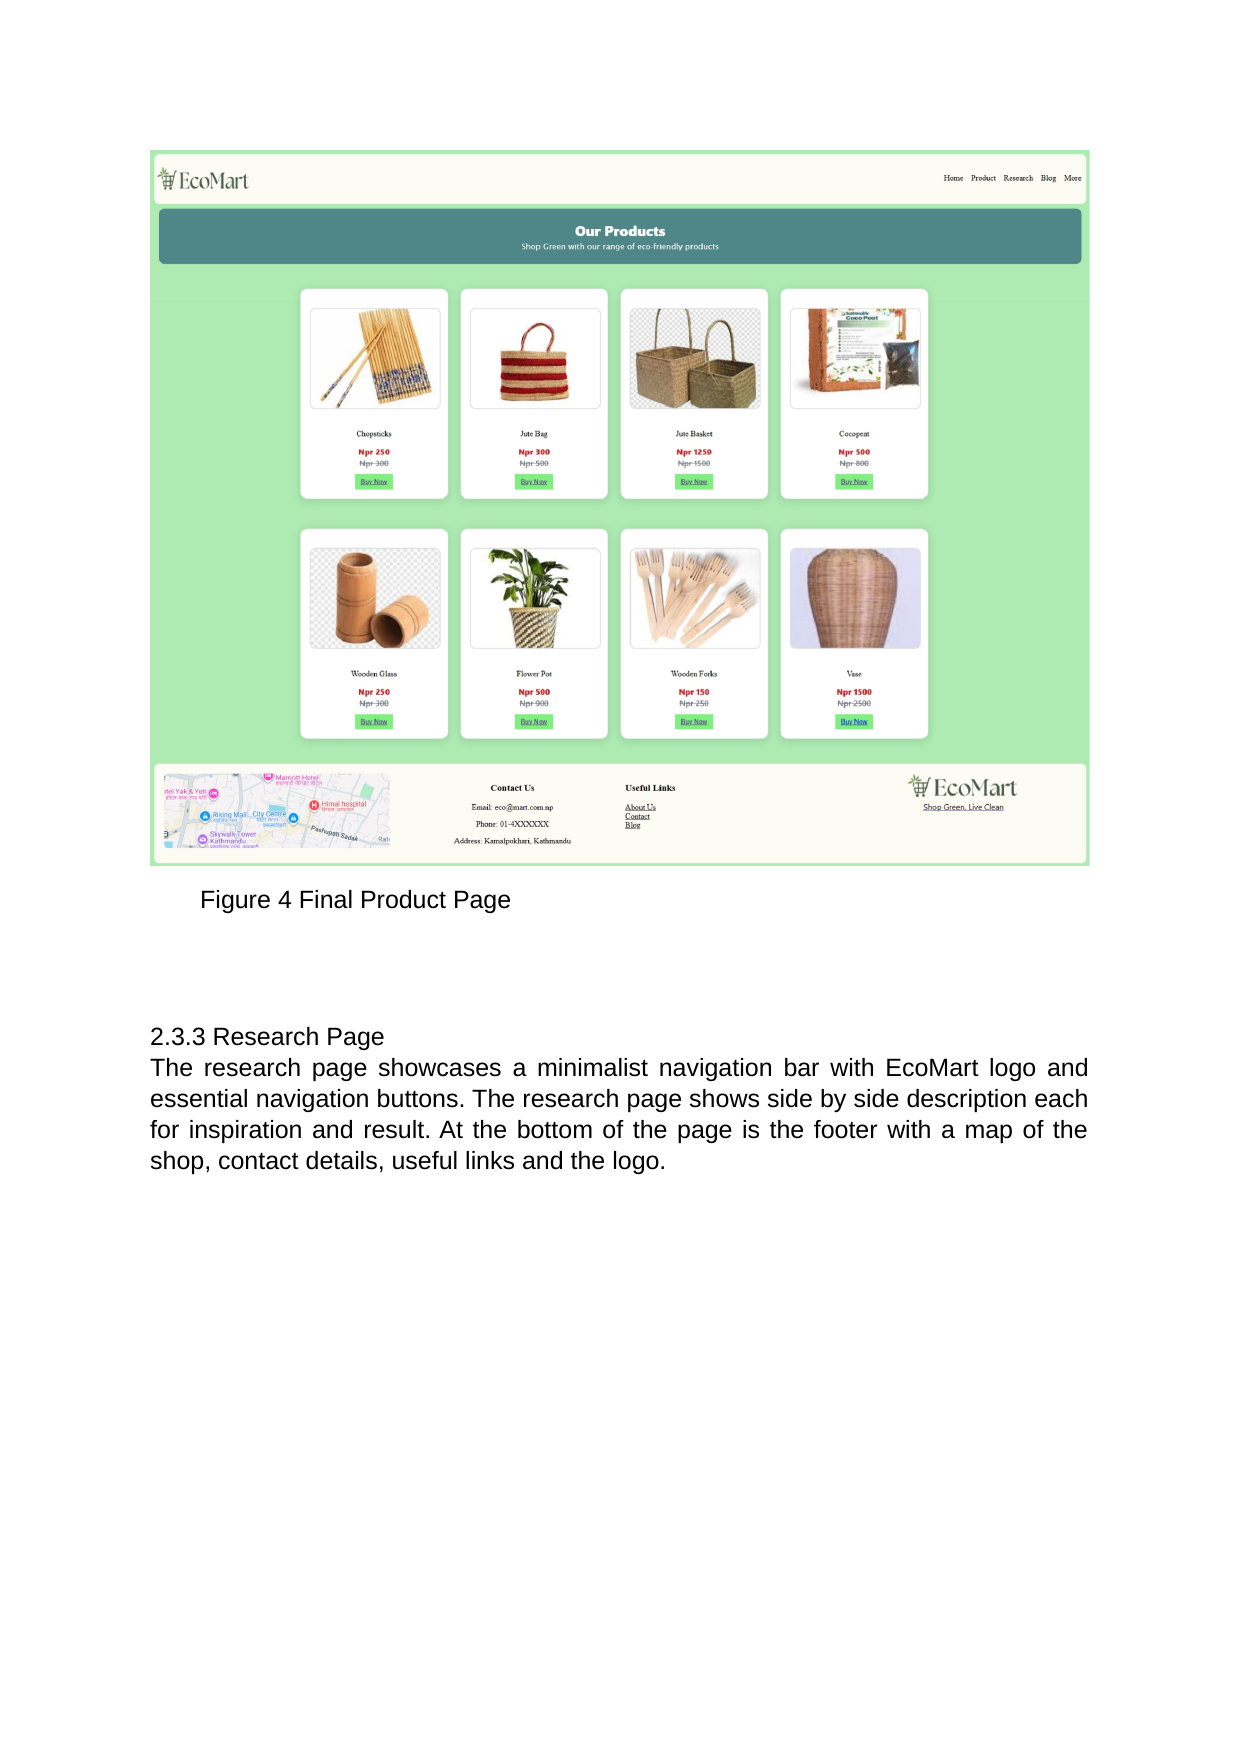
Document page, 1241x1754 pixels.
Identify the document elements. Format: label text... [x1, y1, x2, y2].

text Figure 4 Final Product Page [200, 885, 1090, 914]
picture [150, 150, 1090, 866]
text The research page showcases a minimalist navigation bar with EcoMart logo and essential navigation buttons. The research page shows side by side description each for inspiration and result. At the bottom of the page is the footer with a map of the shop, contact details, useful links and the logo. [150, 1053, 1090, 1175]
subtitle 2.3.3 Research Page [150, 1022, 1090, 1051]
